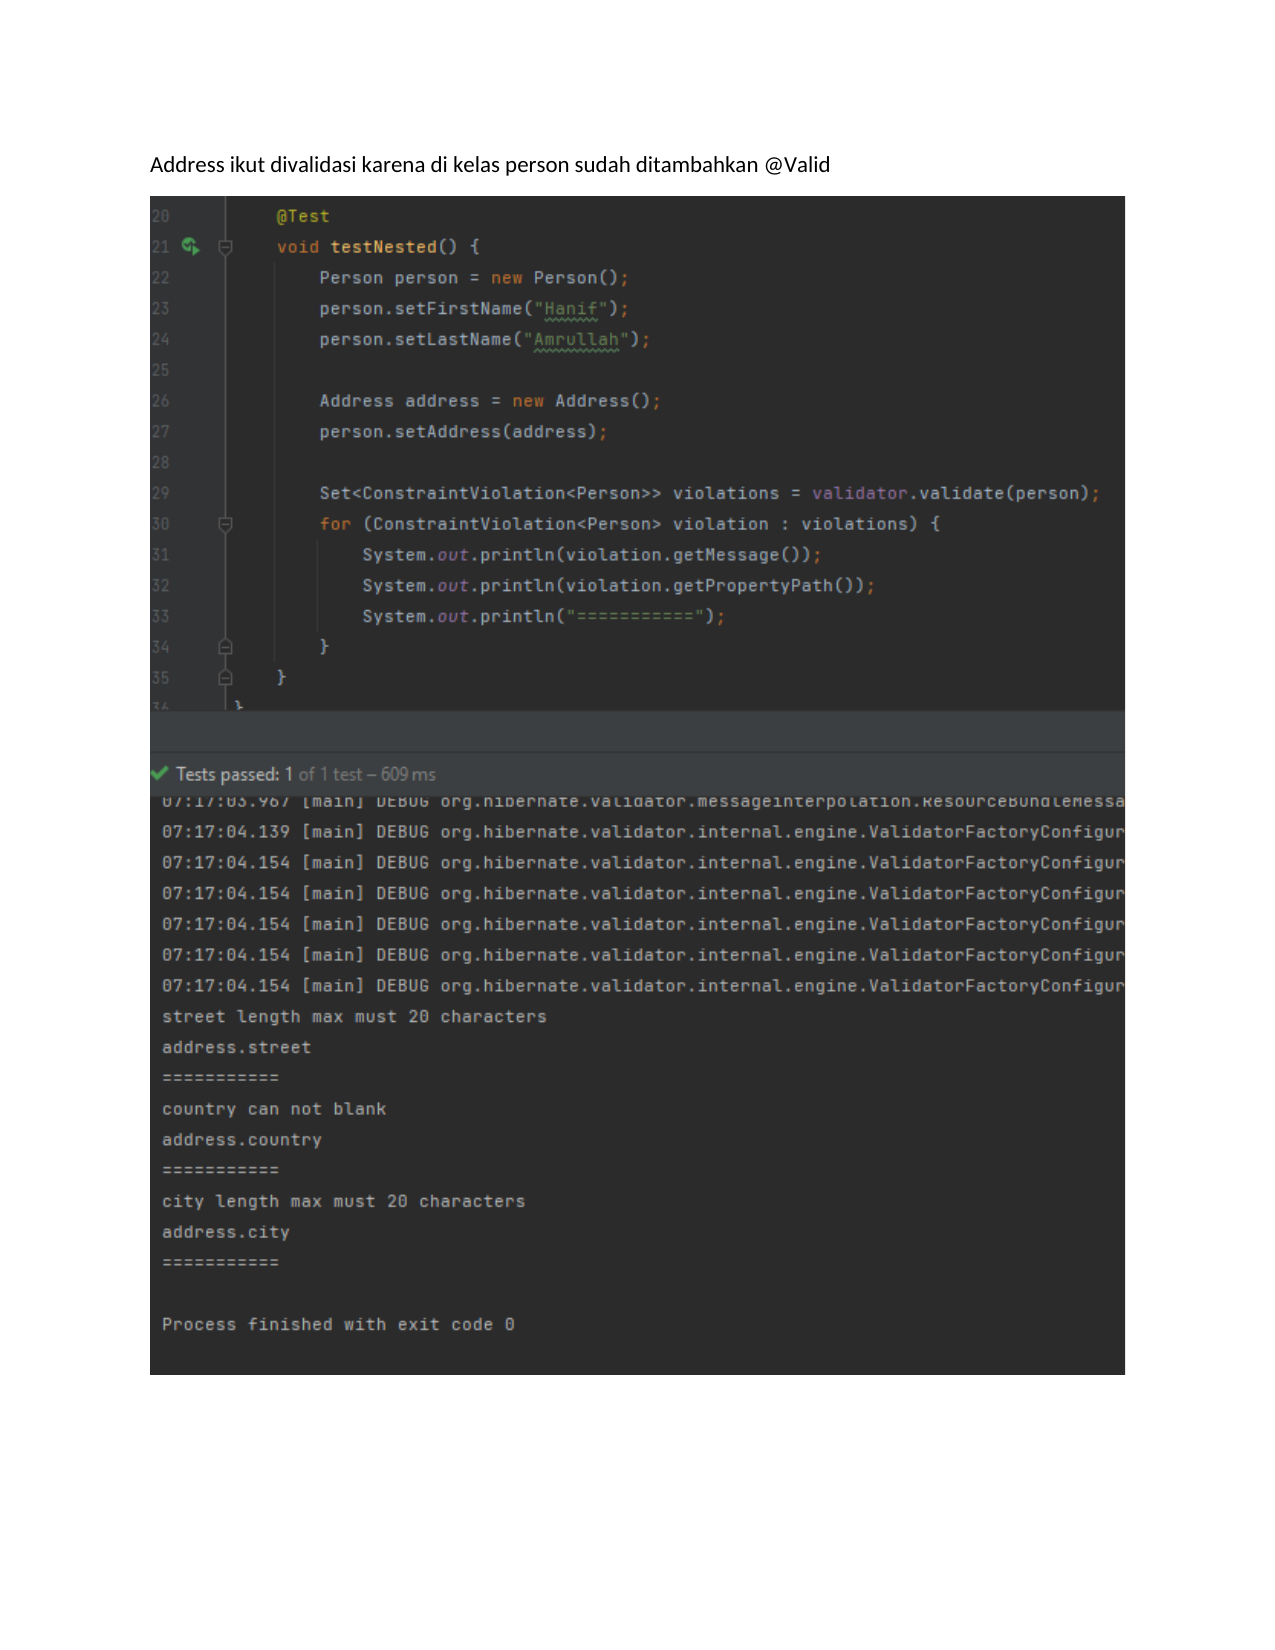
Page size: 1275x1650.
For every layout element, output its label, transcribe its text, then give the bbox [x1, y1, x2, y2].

text Address ikut divalidasi karena di kelas person sudah ditambahkan @Valid [150, 150, 1125, 178]
picture [150, 196, 1125, 1375]
